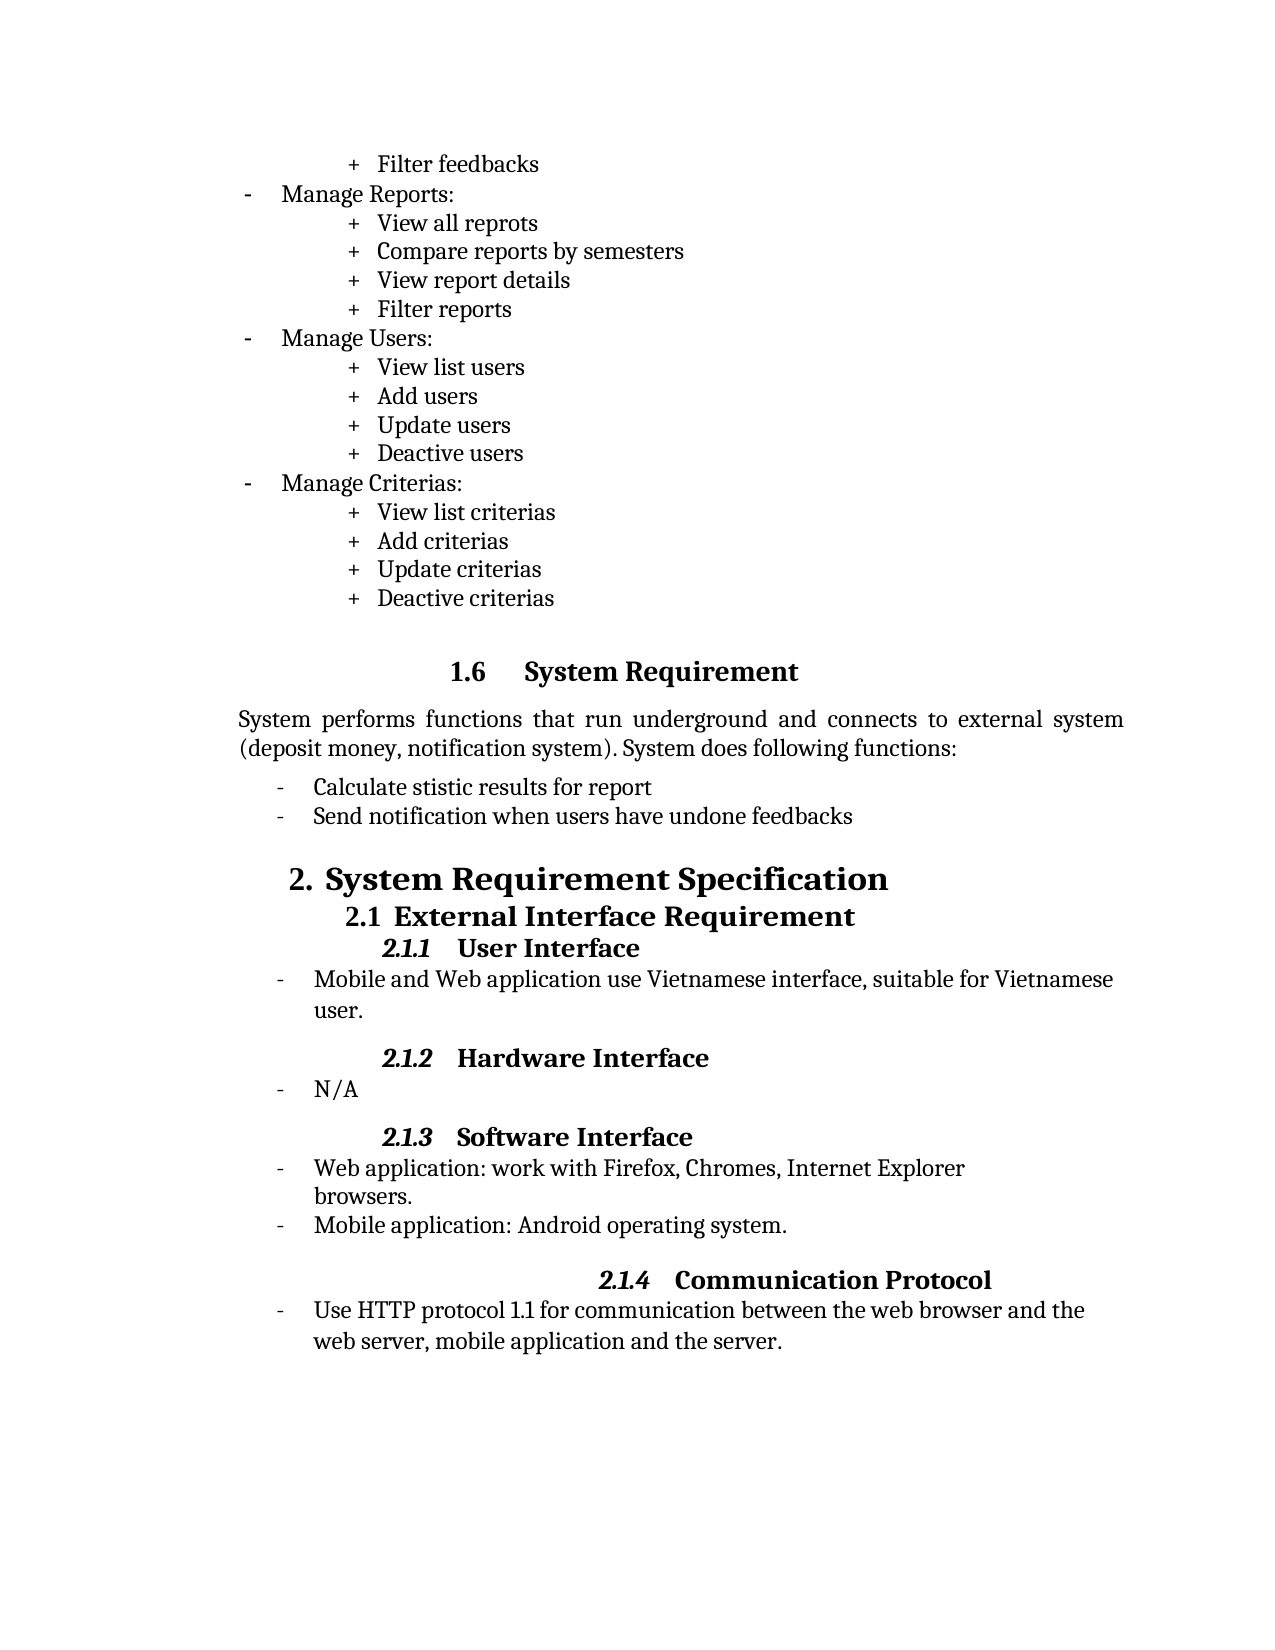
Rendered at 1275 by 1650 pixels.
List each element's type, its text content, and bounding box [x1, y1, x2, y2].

list Send notification when users have undone feedbacks [276, 802, 1125, 831]
list + Compare reports by semesters [347, 237, 1091, 266]
list + Filter feedbacks [347, 150, 1091, 179]
list Manage Criterias: [244, 468, 1091, 498]
list + View list criterias [347, 498, 1091, 527]
list + View report details [347, 266, 1091, 295]
list External Interface Requirement [345, 899, 997, 933]
list Mobile and Web application use Vietnamese interface, suitable for Vietnamese user. [276, 965, 1125, 1024]
list + View all reprots [347, 208, 1091, 237]
list Web application: work with Firefox, Chromes, Internet Explorer browsers. [276, 1153, 1038, 1211]
subtitle System Requirement [412, 654, 1125, 689]
list Manage Reports: [244, 179, 1091, 208]
subtitle Software Interface [382, 1122, 1125, 1153]
list + Deactive criterias [347, 584, 1091, 613]
list User Interface [382, 933, 1125, 965]
list + Deactive users [347, 439, 1091, 468]
list System Requirement Specification [288, 859, 1006, 899]
list + Add criterias [347, 527, 1091, 555]
list Use HTTP protocol 1.1 for communication between the web browser and the web server, mobile application and the server. [276, 1296, 1125, 1356]
list + Filter reports [347, 295, 1091, 323]
list Mobile application: Android operating system. [276, 1211, 1125, 1239]
list + View list users [347, 353, 1091, 382]
list + Update users [347, 411, 1091, 439]
list Manage Users: [244, 323, 1091, 353]
list Calculate stistic results for report [276, 773, 1125, 802]
list + Update criterias [347, 555, 1091, 584]
subtitle Communication Protocol [517, 1265, 1125, 1296]
list + Add users [347, 382, 1091, 411]
text System performs functions that run underground and connects to external system (deposit money, notification system). System does following functions: [238, 705, 1125, 763]
list Hardware Interface [382, 1043, 1125, 1074]
list N/A [276, 1074, 1125, 1103]
